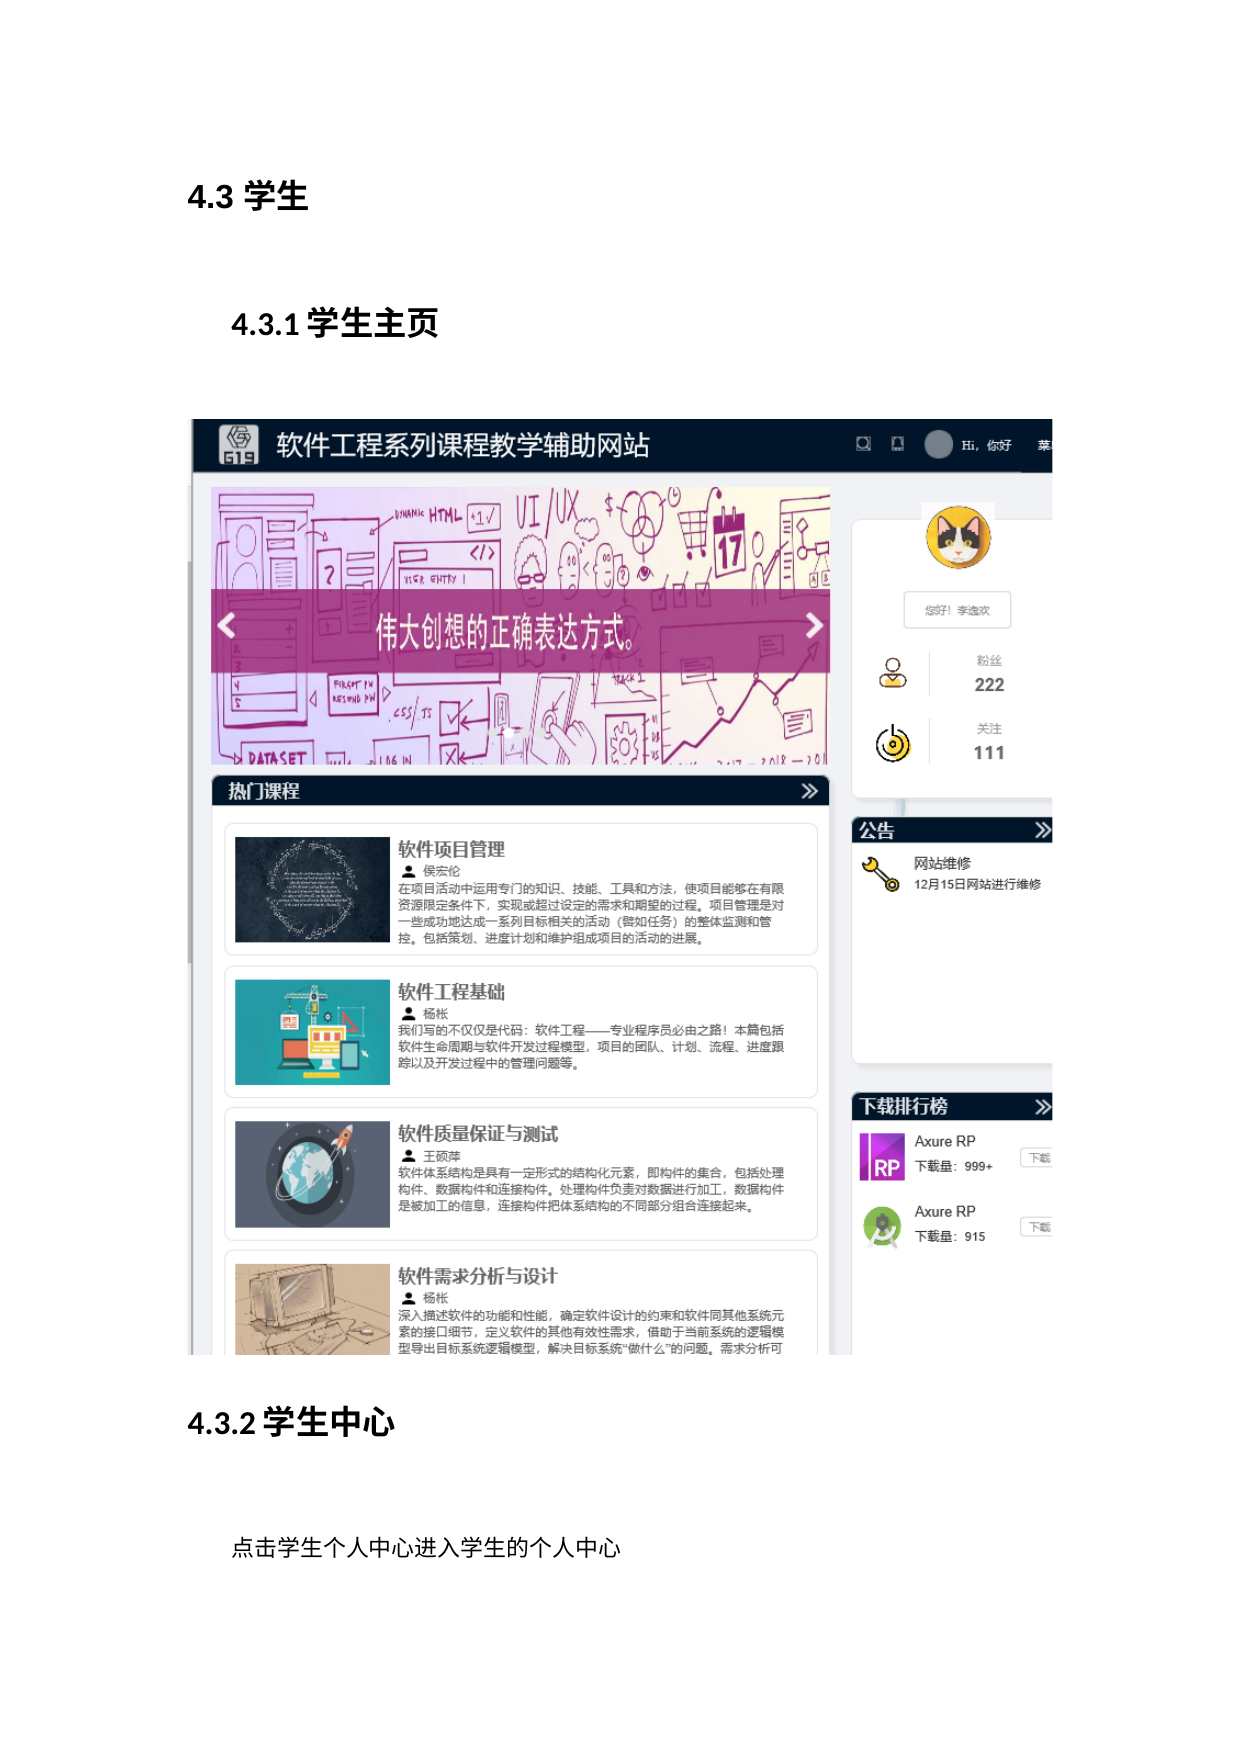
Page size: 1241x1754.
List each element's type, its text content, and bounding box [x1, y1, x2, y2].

text 点击学生个人中心进入学生的个人中心 [187, 1514, 1053, 1579]
subtitle 学生 [187, 162, 1053, 227]
subtitle 4.3.1学生主页 [187, 289, 1053, 354]
picture [187, 419, 1053, 1355]
subtitle 4.3.2学生中心 [187, 1387, 1053, 1452]
